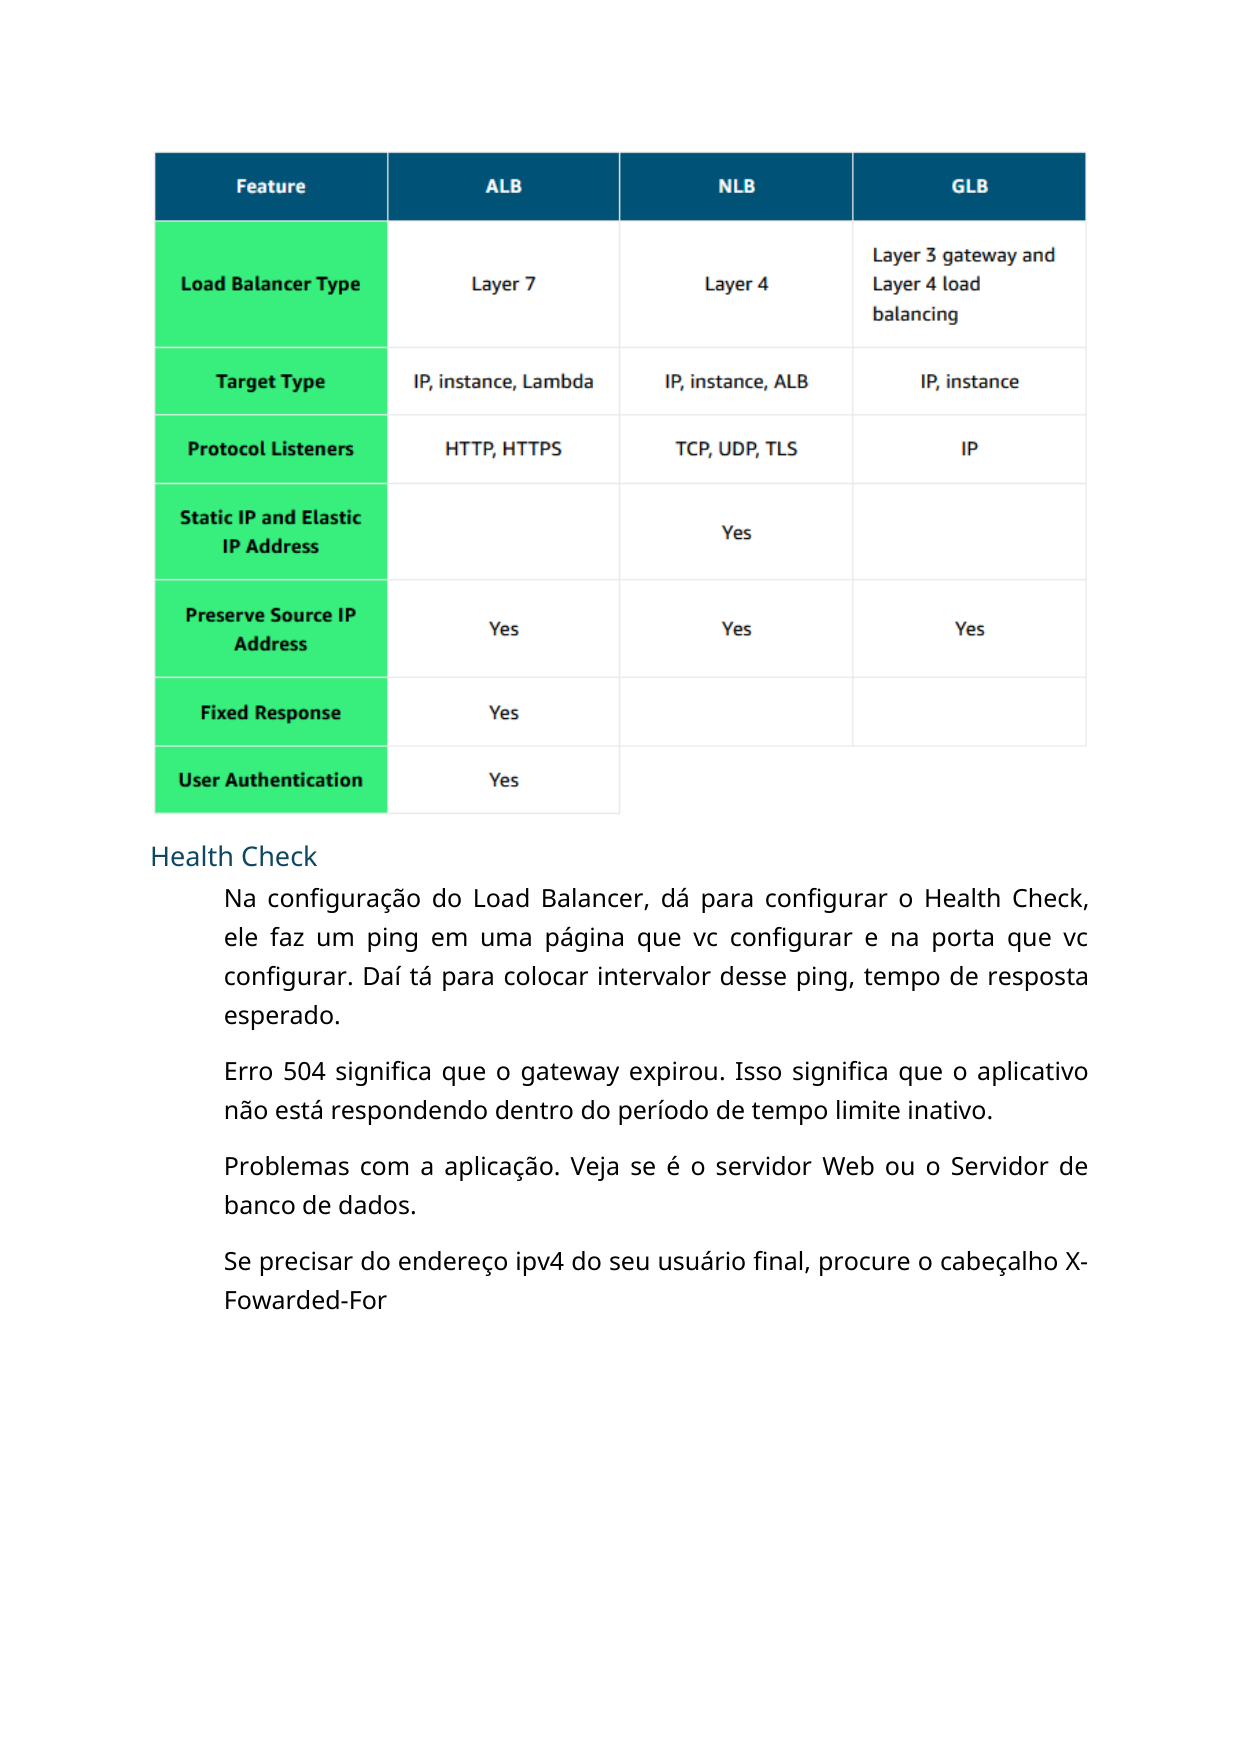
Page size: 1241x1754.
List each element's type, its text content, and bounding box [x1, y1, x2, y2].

subtitle Health Check [150, 838, 1090, 875]
text Na configuração do Load Balancer, dá para configurar o Health Check, ele faz um ping em uma página que vc configurar e na porta que vc configurar. Daí tá para colocar intervalor desse ping, tempo de resposta esperado. [224, 880, 1090, 1032]
text Problemas com a aplicação. Veja se é o servidor Web ou o Servidor de banco de dados. [224, 1149, 1090, 1222]
picture [150, 150, 1091, 817]
text Se precisar do endereço ipv4 do seu usuário final, procure o cabeçalho X-Fowarded-For [224, 1244, 1090, 1317]
text Erro 504 significa que o gateway expirou. Isso significa que o aplicativo não está respondendo dentro do período de tempo limite inativo. [224, 1054, 1090, 1127]
